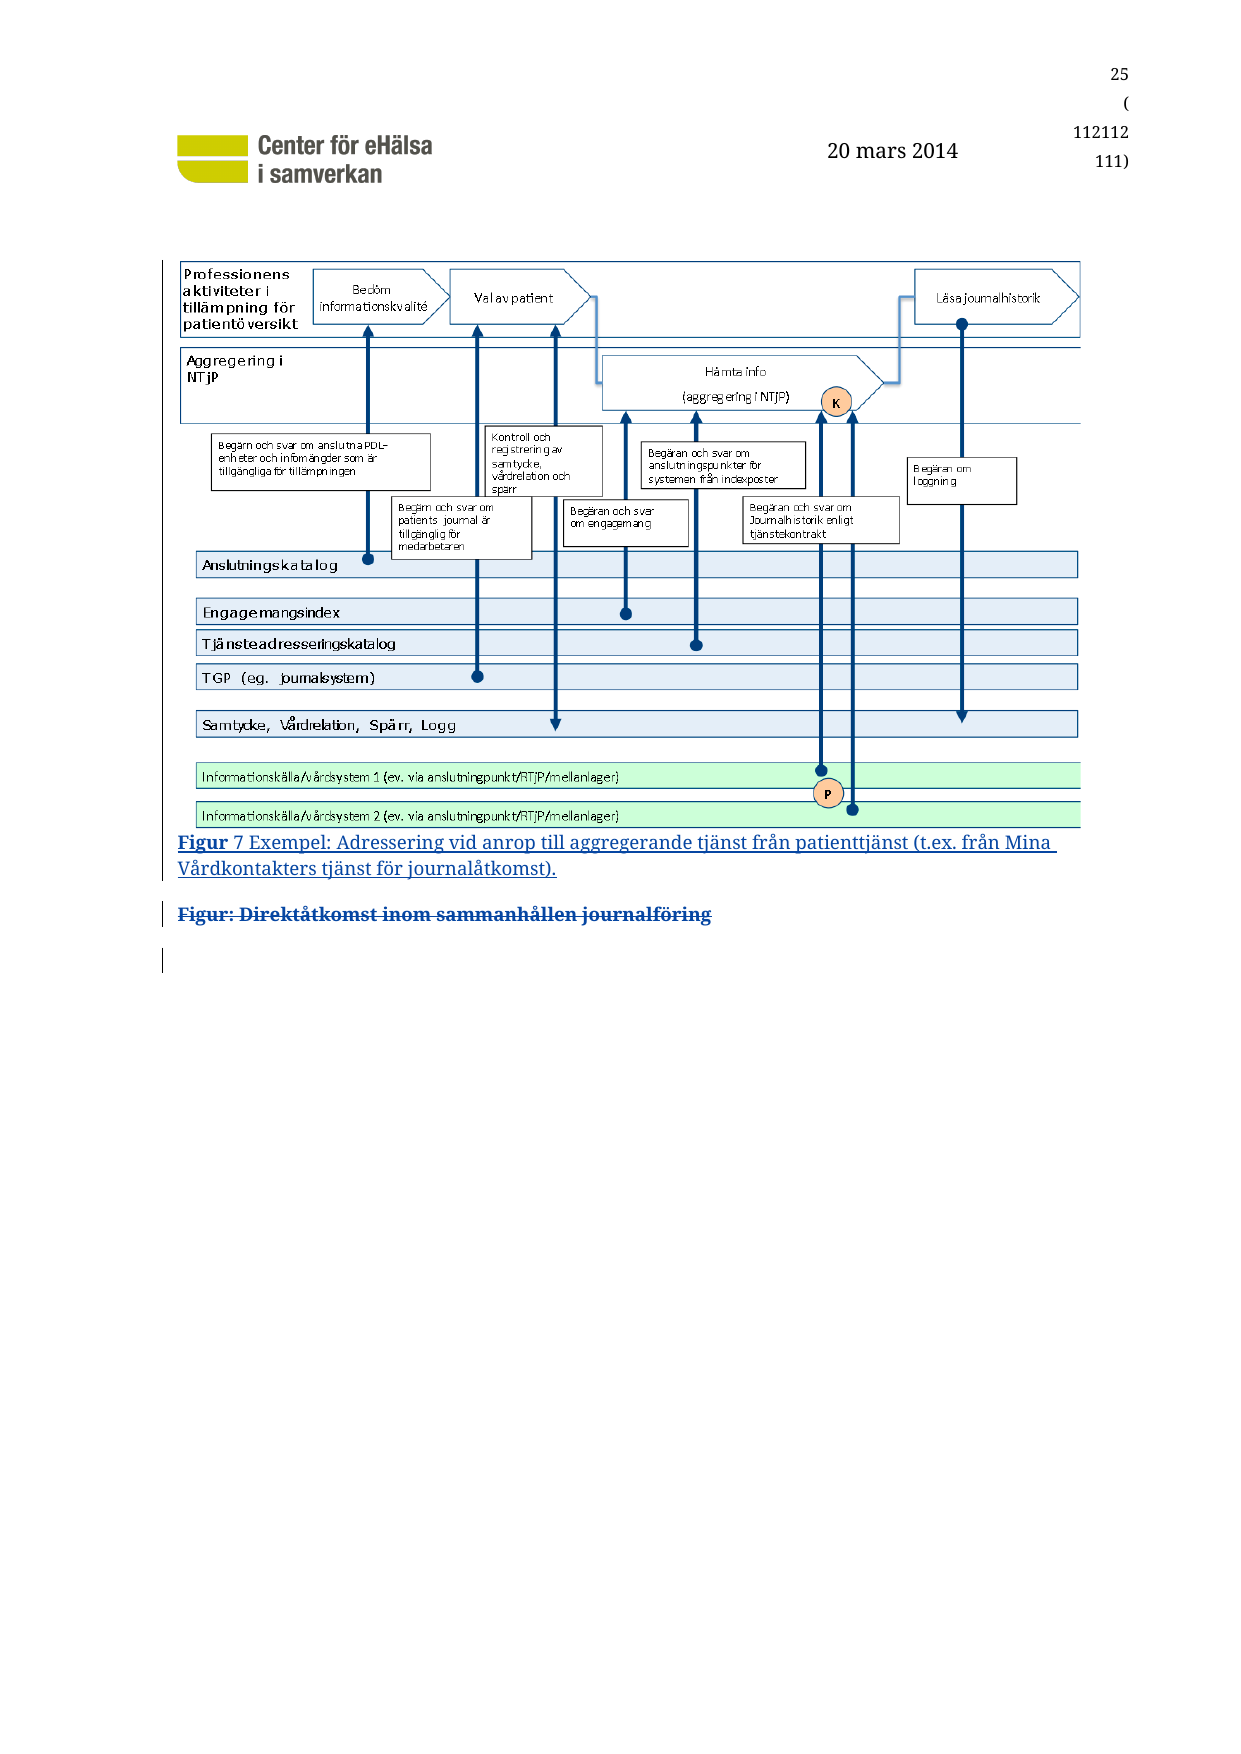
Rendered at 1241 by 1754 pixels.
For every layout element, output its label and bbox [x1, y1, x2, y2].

picture [177, 260, 1081, 830]
picture [177, 135, 432, 183]
